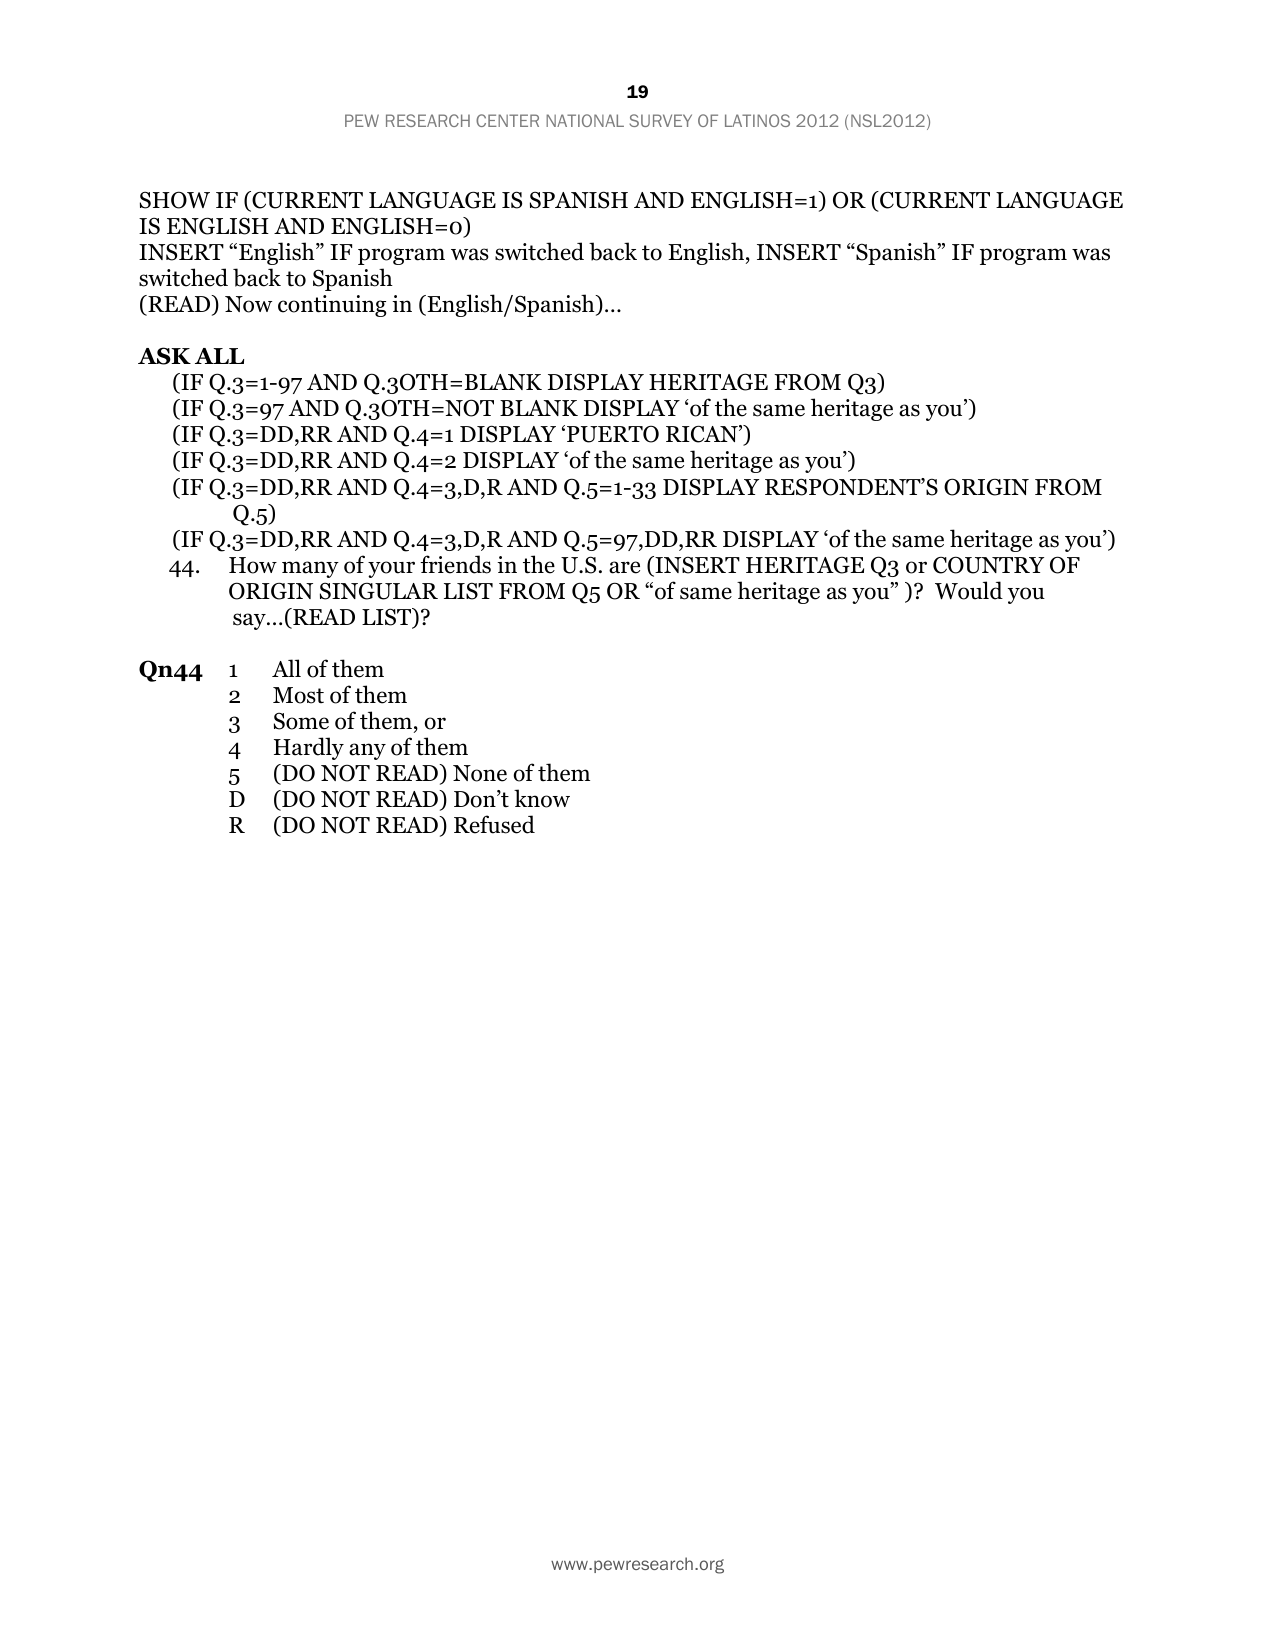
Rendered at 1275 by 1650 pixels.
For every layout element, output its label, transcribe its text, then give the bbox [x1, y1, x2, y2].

text INSERT “English” IF program was switched back to English, INSERT “Spanish” IF program was switched back to Spanish [139, 239, 1136, 292]
text 2 Most of them [139, 682, 1136, 708]
text (IF Q.3=DD,RR AND Q.4=2 DISPLAY ‘of the same heritage as you’) [139, 448, 1136, 474]
text (IF Q.3=1-97 AND Q.3OTH=BLANK DISPLAY HERITAGE FROM Q3) [139, 370, 1136, 396]
text (IF Q.3=DD,RR AND Q.4=1 DISPLAY ‘PUERTO RICAN’) [139, 422, 1136, 448]
text (READ) Now continuing in (English/Spanish)… [139, 292, 1136, 318]
text 44. How many of your friends in the U.S. are (INSERT HERITAGE Q3 or COUNTRY OF [139, 552, 1136, 578]
text (IF Q.3=DD,RR AND Q.4=3,D,R AND Q.5=1-33 DISPLAY RESPONDENT’S ORIGIN FROM Q.5) [139, 474, 1136, 526]
text Qn44 1 All of them [139, 656, 1136, 682]
text ORIGIN SINGULAR LIST FROM Q5 OR “of same heritage as you” )? Would you [139, 578, 1136, 604]
text 3 Some of them, or [139, 708, 1136, 734]
text say…(READ LIST)? [232, 604, 1136, 630]
text R (DO NOT READ) Refused [139, 812, 1136, 838]
text SHOW IF (CURRENT LANGUAGE IS SPANISH AND ENGLISH=1) OR (CURRENT LANGUAGE IS ENGLISH AND ENGLISH=0) [139, 187, 1136, 239]
text 5 (DO NOT READ) None of them [139, 760, 1136, 786]
text (IF Q.3=97 AND Q.3OTH=NOT BLANK DISPLAY ‘of the same heritage as you’) [139, 396, 1136, 422]
text (IF Q.3=DD,RR AND Q.4=3,D,R AND Q.5=97,DD,RR DISPLAY ‘of the same heritage as you’) [139, 526, 1136, 552]
text 4 Hardly any of them [139, 734, 1136, 760]
text ASK ALL [139, 344, 1136, 370]
text D (DO NOT READ) Don’t know [139, 786, 1136, 812]
